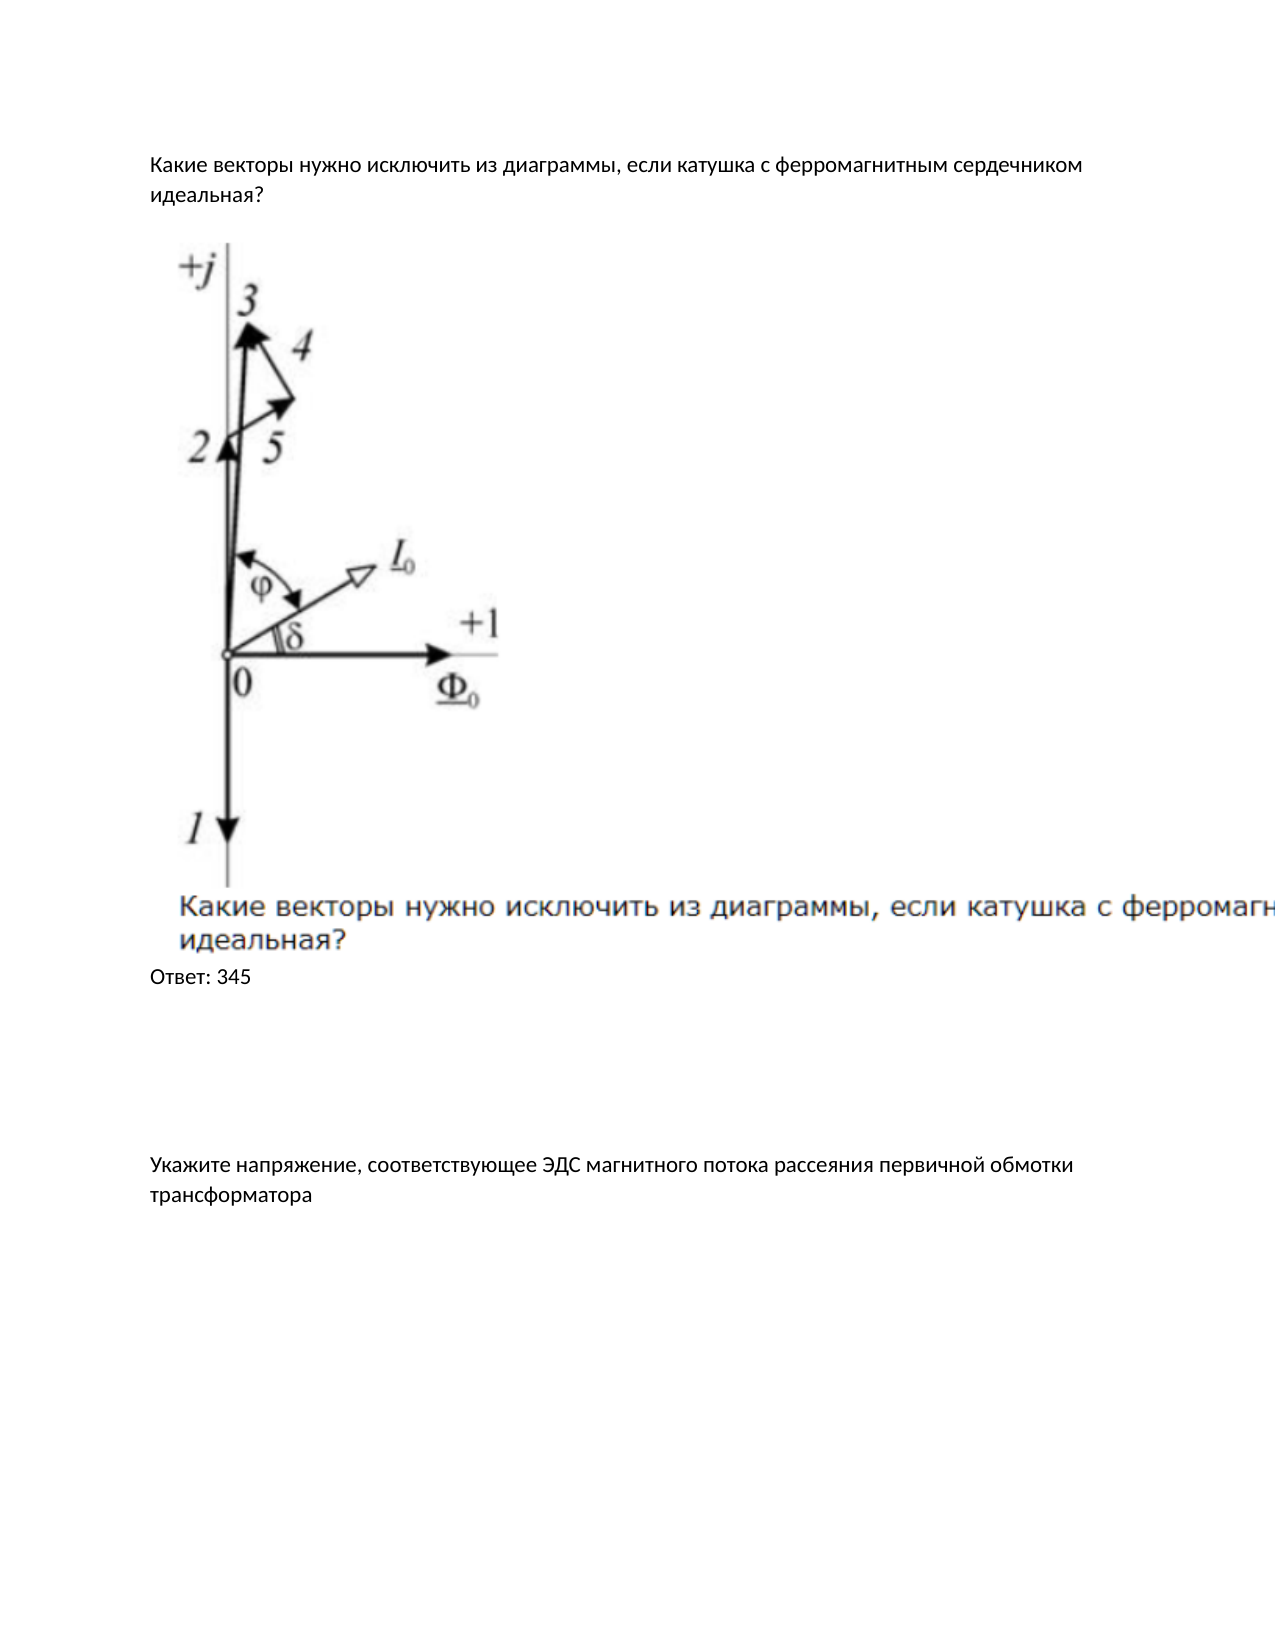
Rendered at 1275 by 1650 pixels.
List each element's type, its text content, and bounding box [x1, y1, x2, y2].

text Какие векторы нужно исключить из диаграммы, если катушка с ферромагнитным сердечником идеальная? [150, 150, 1125, 208]
text Укажите напряжение, соответствующее ЭДС магнитного потока рассеяния первичной обмотки трансформатора [150, 1150, 1125, 1208]
text Ответ: 345 [150, 960, 1125, 990]
picture [150, 227, 1275, 960]
